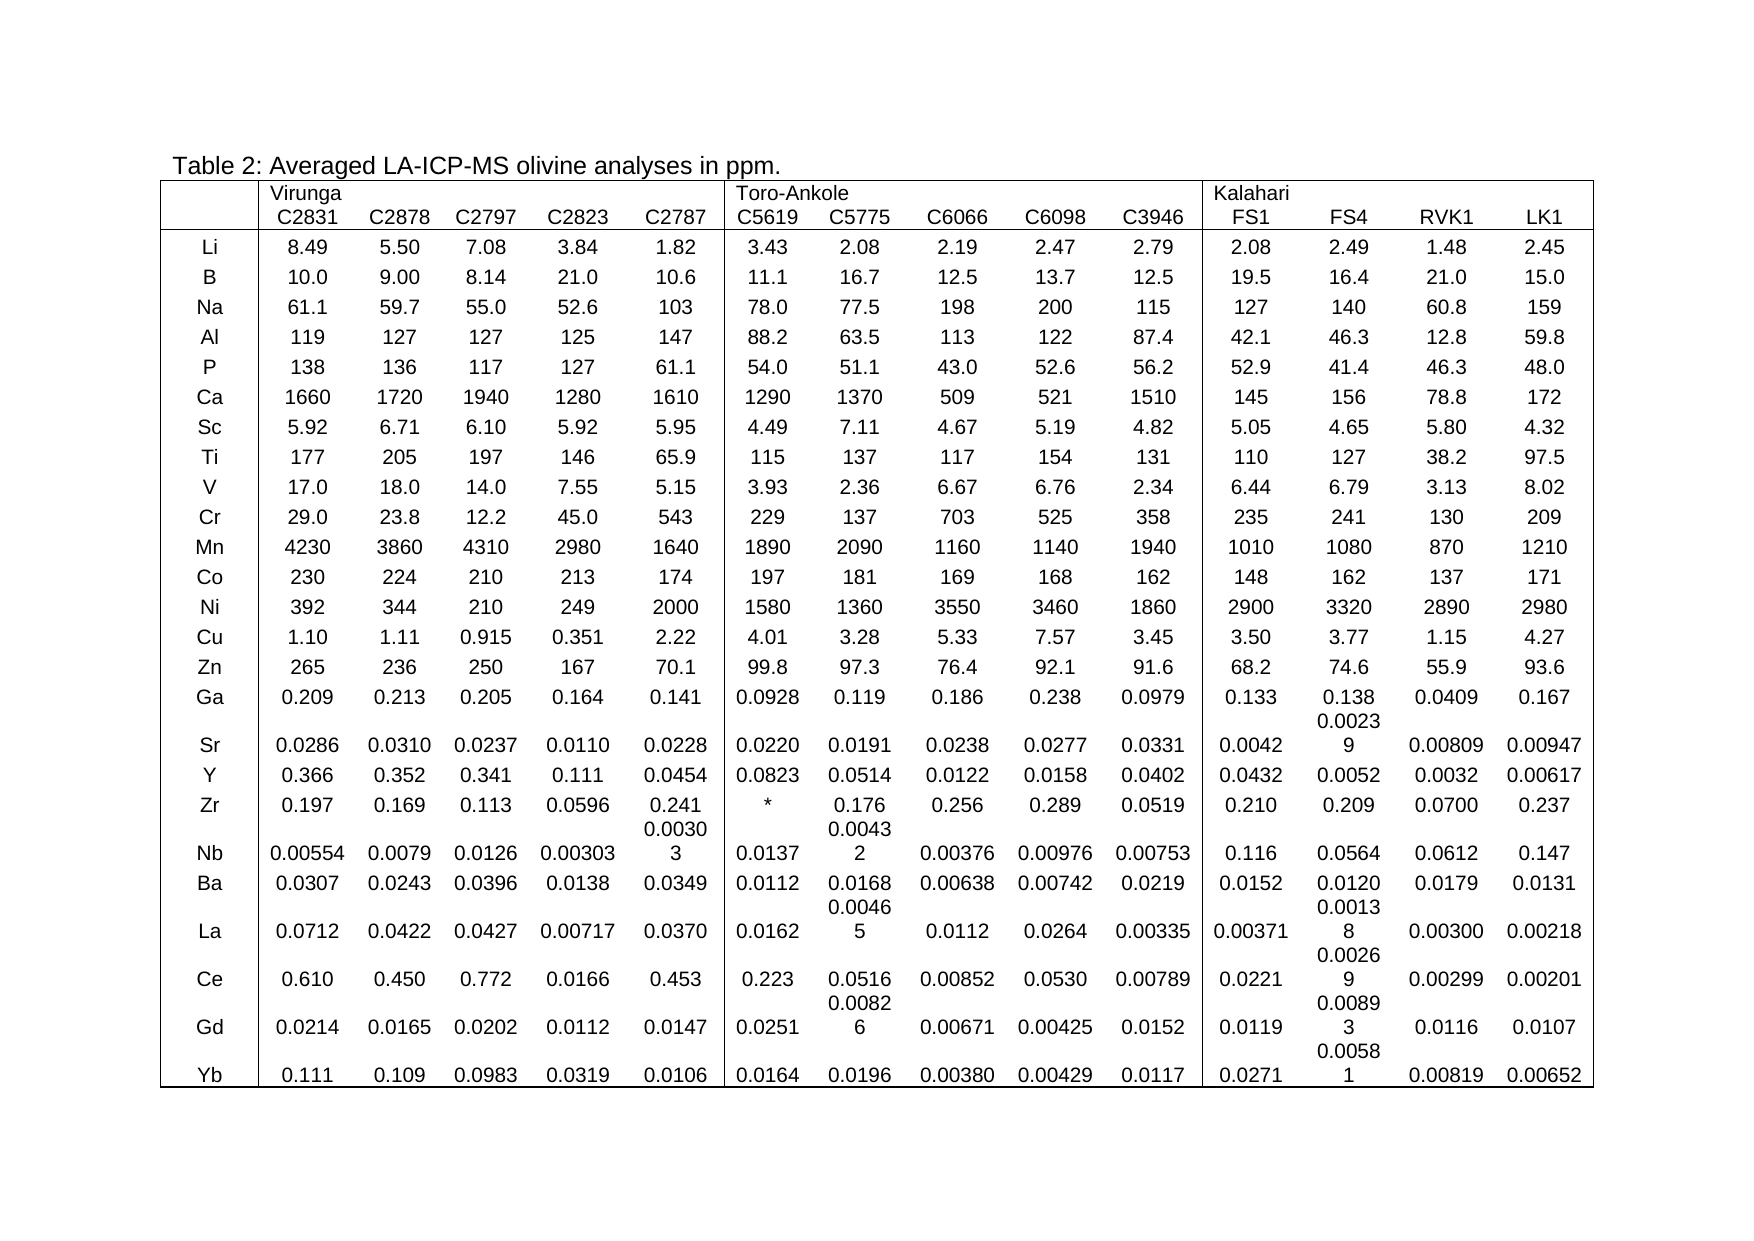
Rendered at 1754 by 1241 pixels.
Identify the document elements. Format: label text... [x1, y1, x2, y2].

table_cell 0.0138 [529, 865, 627, 895]
table_cell Li [161, 230, 258, 259]
table_cell 46.3 [1300, 319, 1397, 349]
table_cell Gd [161, 991, 258, 1038]
table_cell 1510 [1104, 379, 1202, 409]
table_cell 6.76 [1006, 469, 1104, 499]
table_cell 0.0370 [627, 895, 724, 943]
table_cell 0.00335 [1104, 895, 1202, 943]
table_cell 0.109 [356, 1039, 443, 1086]
table_cell 127 [1300, 439, 1397, 469]
table_cell 169 [909, 559, 1006, 589]
table_cell 0.0166 [529, 943, 627, 991]
table_cell 0.0131 [1495, 865, 1593, 895]
table_cell 3.77 [1300, 619, 1397, 649]
table_cell 147 [627, 319, 724, 349]
table_cell B [161, 259, 258, 289]
table_cell 8.49 [259, 230, 356, 259]
table_cell 3.50 [1203, 619, 1300, 649]
table_cell 1610 [627, 379, 724, 409]
table_cell 0.0286 [259, 709, 356, 757]
table_cell 162 [1104, 559, 1202, 589]
table_cell 55.9 [1398, 649, 1495, 679]
table_cell 0.00617 [1495, 757, 1593, 787]
table_cell 125 [529, 319, 627, 349]
table_cell 76.4 [909, 649, 1006, 679]
table_cell 0.0165 [356, 991, 443, 1038]
table_cell 137 [1398, 559, 1495, 589]
table_cell 0.133 [1203, 679, 1300, 709]
table_cell 52.6 [1006, 349, 1104, 379]
table_cell 0.00852 [909, 943, 1006, 991]
table_cell 0.0331 [1104, 709, 1202, 757]
table_cell C5775 [811, 205, 908, 229]
table_cell La [161, 895, 258, 943]
table_cell 0.00201 [1495, 943, 1593, 991]
table_cell 172 [1495, 379, 1593, 409]
table_cell 0.0349 [627, 865, 724, 895]
table_cell [161, 181, 258, 205]
table_cell 140 [1300, 289, 1397, 319]
table_cell 0.0158 [1006, 757, 1104, 787]
table_cell 2000 [627, 589, 724, 619]
table_cell 14.0 [443, 469, 529, 499]
table_cell 0.00429 [1006, 1039, 1104, 1086]
table_cell 0.0264 [1006, 895, 1104, 943]
table_cell 0.0928 [725, 679, 811, 709]
table_cell 3.28 [811, 619, 908, 649]
table_cell 0.00638 [909, 865, 1006, 895]
table_cell 0.00652 [1495, 1039, 1593, 1086]
table_cell 0.0983 [443, 1039, 529, 1086]
table_cell 0.0454 [627, 757, 724, 787]
table_cell Cu [161, 619, 258, 649]
table_cell 54.0 [725, 349, 811, 379]
table_cell 0.0112 [725, 865, 811, 895]
table_cell C3946 [1104, 205, 1202, 229]
table_cell 0.00371 [1203, 895, 1300, 943]
table_cell 177 [259, 439, 356, 469]
table_cell 1080 [1300, 529, 1397, 559]
table_cell 127 [529, 349, 627, 379]
table_cell Ni [161, 589, 258, 619]
table_cell 1.82 [627, 230, 724, 259]
table_cell 97.5 [1495, 439, 1593, 469]
table_cell C2823 [529, 205, 627, 229]
table_cell 0.0214 [259, 991, 356, 1038]
table_cell 3.45 [1104, 619, 1202, 649]
table_cell 0.0422 [356, 895, 443, 943]
table_cell 1640 [627, 529, 724, 559]
table_cell 1010 [1203, 529, 1300, 559]
table_cell 127 [1203, 289, 1300, 319]
table_cell 0.205 [443, 679, 529, 709]
table_cell 0.0979 [1104, 679, 1202, 709]
table_cell 0.00239 [1300, 709, 1397, 757]
table_cell 0.0162 [725, 895, 811, 943]
table_cell Ce [161, 943, 258, 991]
table_cell 0.213 [356, 679, 443, 709]
table_cell 130 [1398, 499, 1495, 529]
table_cell 2980 [529, 529, 627, 559]
table_cell 3320 [1300, 589, 1397, 619]
table_cell 250 [443, 649, 529, 679]
table_cell 5.15 [627, 469, 724, 499]
table_cell 78.8 [1398, 379, 1495, 409]
table_cell 205 [356, 439, 443, 469]
table_cell FS1 [1203, 205, 1300, 229]
table_cell 117 [443, 349, 529, 379]
table_cell 6.44 [1203, 469, 1300, 499]
table_cell 0.0271 [1203, 1039, 1300, 1086]
table_cell 145 [1203, 379, 1300, 409]
table_cell 0.0516 [811, 943, 908, 991]
table_cell 21.0 [529, 259, 627, 289]
table_cell 2980 [1495, 589, 1593, 619]
table_cell 0.0152 [1104, 991, 1202, 1038]
table_cell 0.116 [1203, 817, 1300, 865]
table_cell 7.55 [529, 469, 627, 499]
table_cell 52.6 [529, 289, 627, 319]
table_cell 241 [1300, 499, 1397, 529]
table_cell 4310 [443, 529, 529, 559]
table_cell 0.147 [1495, 817, 1593, 865]
table_cell 3.84 [529, 230, 627, 259]
table_cell 0.00893 [1300, 991, 1397, 1038]
table_cell 0.00300 [1398, 895, 1495, 943]
table_cell 0.00269 [1300, 943, 1397, 991]
table_cell 16.7 [811, 259, 908, 289]
table_cell 97.3 [811, 649, 908, 679]
table_cell 0.0427 [443, 895, 529, 943]
table_cell Sr [161, 709, 258, 757]
table_cell 0.0530 [1006, 943, 1104, 991]
table_cell 0.0120 [1300, 865, 1397, 895]
table_cell 2.19 [909, 230, 1006, 259]
table_cell 0.141 [627, 679, 724, 709]
table_cell 9.00 [356, 259, 443, 289]
table_cell 1890 [725, 529, 811, 559]
table_cell 0.00947 [1495, 709, 1593, 757]
table_cell 59.8 [1495, 319, 1593, 349]
table_cell 703 [909, 499, 1006, 529]
table_cell 0.111 [529, 757, 627, 787]
table_cell 0.00303 [627, 817, 724, 865]
table_cell 0.0137 [725, 817, 811, 865]
table_cell LK1 [1495, 205, 1593, 229]
table_cell 0.209 [259, 679, 356, 709]
table_cell 213 [529, 559, 627, 589]
table_cell 51.1 [811, 349, 908, 379]
table_cell 0.450 [356, 943, 443, 991]
table_cell 210 [443, 589, 529, 619]
table_cell 1210 [1495, 529, 1593, 559]
table_cell 0.0122 [909, 757, 1006, 787]
table_cell 4.67 [909, 409, 1006, 439]
table_cell 525 [1006, 499, 1104, 529]
table_cell 7.11 [811, 409, 908, 439]
table_cell 138 [259, 349, 356, 379]
table_cell 1.15 [1398, 619, 1495, 649]
table_cell 0.0042 [1203, 709, 1300, 757]
table_cell V [161, 469, 258, 499]
table_cell 0.111 [259, 1039, 356, 1086]
table_cell 0.915 [443, 619, 529, 649]
table_cell 0.0112 [909, 895, 1006, 943]
table_cell 122 [1006, 319, 1104, 349]
table_cell 0.0277 [1006, 709, 1104, 757]
table_cell 2.49 [1300, 230, 1397, 259]
table_cell Y [161, 757, 258, 787]
table_cell 0.0116 [1398, 991, 1495, 1038]
table_cell 168 [1006, 559, 1104, 589]
table_cell 146 [529, 439, 627, 469]
table_cell C2831 [259, 205, 356, 229]
table_cell 0.0152 [1203, 865, 1300, 895]
table_cell 0.00138 [1300, 895, 1397, 943]
table_cell 148 [1203, 559, 1300, 589]
table_cell 156 [1300, 379, 1397, 409]
table_cell 0.238 [1006, 679, 1104, 709]
table_cell 88.2 [725, 319, 811, 349]
table_cell 1290 [725, 379, 811, 409]
table_cell 0.351 [529, 619, 627, 649]
table_cell 78.0 [725, 289, 811, 319]
table_cell 0.197 [259, 787, 356, 817]
table_cell C2787 [627, 205, 724, 229]
table_cell Toro-Ankole [725, 181, 1202, 205]
table_cell 45.0 [529, 499, 627, 529]
table_cell 0.0147 [627, 991, 724, 1038]
table_cell 0.0052 [1300, 757, 1397, 787]
table_cell 0.0164 [725, 1039, 811, 1086]
table_cell 224 [356, 559, 443, 589]
table_cell 543 [627, 499, 724, 529]
table_cell C6066 [909, 205, 1006, 229]
table_cell 2090 [811, 529, 908, 559]
table_cell 131 [1104, 439, 1202, 469]
table_cell 0.00303 [529, 817, 627, 865]
table_cell 77.5 [811, 289, 908, 319]
table_cell 0.138 [1300, 679, 1397, 709]
table_cell Yb [161, 1039, 258, 1086]
table_cell 7.57 [1006, 619, 1104, 649]
table_cell 3460 [1006, 589, 1104, 619]
table_cell 3.13 [1398, 469, 1495, 499]
table_cell 0.00809 [1398, 709, 1495, 757]
table_cell Al [161, 319, 258, 349]
table_cell 3860 [356, 529, 443, 559]
table_cell 1660 [259, 379, 356, 409]
table_cell 0.0168 [811, 865, 908, 895]
table_cell Zn [161, 649, 258, 679]
table_cell 4.01 [725, 619, 811, 649]
table_cell 16.4 [1300, 259, 1397, 289]
table_cell 0.00826 [811, 991, 908, 1038]
table_cell Ti [161, 439, 258, 469]
table_cell 4.27 [1495, 619, 1593, 649]
table_cell 167 [529, 649, 627, 679]
table_cell C2878 [356, 205, 443, 229]
table_cell 2.79 [1104, 230, 1202, 259]
table_cell [161, 205, 258, 229]
table_cell 0.0179 [1398, 865, 1495, 895]
table_cell 1940 [443, 379, 529, 409]
table_cell 127 [356, 319, 443, 349]
table_cell Kalahari [1203, 181, 1593, 205]
table_cell 5.33 [909, 619, 1006, 649]
table_cell 5.92 [259, 409, 356, 439]
table_cell C2797 [443, 205, 529, 229]
table_cell 0.0032 [1398, 757, 1495, 787]
table_cell 70.1 [627, 649, 724, 679]
table_cell 249 [529, 589, 627, 619]
table_cell 0.0228 [627, 709, 724, 757]
table_cell Sc [161, 409, 258, 439]
table_cell Cr [161, 499, 258, 529]
table_cell 11.1 [725, 259, 811, 289]
table_cell 154 [1006, 439, 1104, 469]
table_cell 0.210 [1203, 787, 1300, 817]
table_cell 1370 [811, 379, 908, 409]
table_cell 92.1 [1006, 649, 1104, 679]
table_cell 3550 [909, 589, 1006, 619]
table_cell 0.366 [259, 757, 356, 787]
table_cell 0.0519 [1104, 787, 1202, 817]
table_cell 509 [909, 379, 1006, 409]
table_cell 13.7 [1006, 259, 1104, 289]
table_cell 117 [909, 439, 1006, 469]
table_cell 5.05 [1203, 409, 1300, 439]
table_cell 1280 [529, 379, 627, 409]
table_cell 0.0196 [811, 1039, 908, 1086]
table_cell 230 [259, 559, 356, 589]
table_cell P [161, 349, 258, 379]
table_cell 2.08 [1203, 230, 1300, 259]
table_cell 0.00380 [909, 1039, 1006, 1086]
table_cell 56.2 [1104, 349, 1202, 379]
table_cell 110 [1203, 439, 1300, 469]
table_cell 17.0 [259, 469, 356, 499]
table_cell 2.47 [1006, 230, 1104, 259]
table_cell 0.0307 [259, 865, 356, 895]
table_cell 4.65 [1300, 409, 1397, 439]
table_cell 0.0243 [356, 865, 443, 895]
table_cell 0.0219 [1104, 865, 1202, 895]
table_cell 29.0 [259, 499, 356, 529]
table_cell 52.9 [1203, 349, 1300, 379]
table_cell 0.256 [909, 787, 1006, 817]
table_cell 6.67 [909, 469, 1006, 499]
table_cell 68.2 [1203, 649, 1300, 679]
table_cell 1160 [909, 529, 1006, 559]
table_cell 171 [1495, 559, 1593, 589]
table_cell 43.0 [909, 349, 1006, 379]
table_cell 0.00581 [1300, 1039, 1397, 1086]
table_cell 1.10 [259, 619, 356, 649]
table_cell 392 [259, 589, 356, 619]
table_cell 0.0514 [811, 757, 908, 787]
table_cell 0.0079 [356, 817, 443, 865]
table_cell 0.0700 [1398, 787, 1495, 817]
table_cell 0.0564 [1300, 817, 1397, 865]
table_cell 198 [909, 289, 1006, 319]
table_cell 2900 [1203, 589, 1300, 619]
table_cell 0.00819 [1398, 1039, 1495, 1086]
table_cell 0.00465 [811, 895, 908, 943]
table_cell 15.0 [1495, 259, 1593, 289]
table_cell 870 [1398, 529, 1495, 559]
table_cell 344 [356, 589, 443, 619]
table_cell RVK1 [1398, 205, 1495, 229]
table_cell 115 [1104, 289, 1202, 319]
table_cell 0.0596 [529, 787, 627, 817]
table_cell 6.79 [1300, 469, 1397, 499]
table_cell 5.19 [1006, 409, 1104, 439]
table_cell 0.0126 [443, 817, 529, 865]
table_cell 0.176 [811, 787, 908, 817]
table_cell 2.36 [811, 469, 908, 499]
table_cell 0.0106 [627, 1039, 724, 1086]
table_cell 0.167 [1495, 679, 1593, 709]
table_cell 4.32 [1495, 409, 1593, 439]
table_cell 137 [811, 439, 908, 469]
table_cell 127 [443, 319, 529, 349]
table_cell 0.164 [529, 679, 627, 709]
table_cell 1140 [1006, 529, 1104, 559]
table_cell 2.34 [1104, 469, 1202, 499]
table_cell 235 [1203, 499, 1300, 529]
table_cell 0.00299 [1398, 943, 1495, 991]
table_cell 265 [259, 649, 356, 679]
table_cell 0.223 [725, 943, 811, 991]
table_cell 0.772 [443, 943, 529, 991]
table_cell 21.0 [1398, 259, 1495, 289]
table_cell 65.9 [627, 439, 724, 469]
table_cell 99.8 [725, 649, 811, 679]
table_cell 0.0251 [725, 991, 811, 1038]
table_cell 1360 [811, 589, 908, 619]
table_cell 0.209 [1300, 787, 1397, 817]
table_cell 93.6 [1495, 649, 1593, 679]
table_cell 61.1 [627, 349, 724, 379]
table_cell 0.00717 [529, 895, 627, 943]
table_cell 2890 [1398, 589, 1495, 619]
table_cell 4.49 [725, 409, 811, 439]
table_cell 200 [1006, 289, 1104, 319]
table_cell 61.1 [259, 289, 356, 319]
table_cell 2.22 [627, 619, 724, 649]
table_cell 7.08 [443, 230, 529, 259]
table_cell 0.0110 [529, 709, 627, 757]
table_cell 23.8 [356, 499, 443, 529]
table_cell 210 [443, 559, 529, 589]
table_cell 181 [811, 559, 908, 589]
table_cell 6.71 [356, 409, 443, 439]
table_cell 0.0319 [529, 1039, 627, 1086]
table_cell 236 [356, 649, 443, 679]
table_cell 55.0 [443, 289, 529, 319]
table_cell 4.82 [1104, 409, 1202, 439]
table_cell 0.00432 [811, 817, 908, 865]
table_cell Ba [161, 865, 258, 895]
table_cell 74.6 [1300, 649, 1397, 679]
table_cell 115 [725, 439, 811, 469]
table_cell 1940 [1104, 529, 1202, 559]
table_cell 209 [1495, 499, 1593, 529]
table_cell 0.186 [909, 679, 1006, 709]
table_cell 0.0396 [443, 865, 529, 895]
table_cell 136 [356, 349, 443, 379]
table_cell 0.169 [356, 787, 443, 817]
table_cell Nb [161, 817, 258, 865]
table_cell 0.352 [356, 757, 443, 787]
table_cell 0.0119 [1203, 991, 1300, 1038]
table_cell 0.0112 [529, 991, 627, 1038]
table_cell 91.6 [1104, 649, 1202, 679]
table_cell 0.0712 [259, 895, 356, 943]
table_cell 5.80 [1398, 409, 1495, 439]
table_cell 0.0117 [1104, 1039, 1202, 1086]
table_cell 0.0612 [1398, 817, 1495, 865]
table_cell 2.08 [811, 230, 908, 259]
table_cell 358 [1104, 499, 1202, 529]
table_cell 0.00789 [1104, 943, 1202, 991]
table_cell 0.241 [627, 787, 724, 817]
table_cell 59.7 [356, 289, 443, 319]
table_cell 42.1 [1203, 319, 1300, 349]
table_cell 1.48 [1398, 230, 1495, 259]
table_cell 0.0402 [1104, 757, 1202, 787]
table_cell 0.0221 [1203, 943, 1300, 991]
table_cell Zr [161, 787, 258, 817]
table_cell 0.00218 [1495, 895, 1593, 943]
table_cell 0.00976 [1006, 817, 1104, 865]
table_cell 4230 [259, 529, 356, 559]
table_cell 8.14 [443, 259, 529, 289]
table_cell 159 [1495, 289, 1593, 319]
table_cell * [725, 787, 811, 817]
table_cell 48.0 [1495, 349, 1593, 379]
table_cell 0.00753 [1104, 817, 1202, 865]
table_cell 12.8 [1398, 319, 1495, 349]
table_cell 1720 [356, 379, 443, 409]
table_cell 2.45 [1495, 230, 1593, 259]
table_cell 0.0107 [1495, 991, 1593, 1038]
table_cell 0.0237 [443, 709, 529, 757]
table_cell 46.3 [1398, 349, 1495, 379]
table_cell 0.0823 [725, 757, 811, 787]
table_cell 0.119 [811, 679, 908, 709]
table_cell 87.4 [1104, 319, 1202, 349]
table_cell 0.00425 [1006, 991, 1104, 1038]
table_cell 162 [1300, 559, 1397, 589]
table_cell 38.2 [1398, 439, 1495, 469]
table_header Table 2: Averaged LA-ICP-MS olivine analyses in ppm. [161, 150, 1593, 180]
table_cell 12.5 [1104, 259, 1202, 289]
table_cell 0.0432 [1203, 757, 1300, 787]
table_cell 12.2 [443, 499, 529, 529]
table_cell 3.43 [725, 230, 811, 259]
table_cell 5.95 [627, 409, 724, 439]
table_cell 10.0 [259, 259, 356, 289]
table_cell 0.453 [627, 943, 724, 991]
table_cell 0.00554 [259, 817, 356, 865]
table_cell 0.00742 [1006, 865, 1104, 895]
table_cell 0.341 [443, 757, 529, 787]
table_cell 12.5 [909, 259, 1006, 289]
table_cell 113 [909, 319, 1006, 349]
table_cell Mn [161, 529, 258, 559]
table_cell 0.0220 [725, 709, 811, 757]
table_cell 229 [725, 499, 811, 529]
table_cell 19.5 [1203, 259, 1300, 289]
table_cell 174 [627, 559, 724, 589]
table_cell Virunga [259, 181, 724, 205]
table_cell 8.02 [1495, 469, 1593, 499]
table_cell Ca [161, 379, 258, 409]
table_cell 0.0202 [443, 991, 529, 1038]
table_cell 0.289 [1006, 787, 1104, 817]
table_cell 18.0 [356, 469, 443, 499]
table_cell 60.8 [1398, 289, 1495, 319]
table_cell 63.5 [811, 319, 908, 349]
table_cell 5.92 [529, 409, 627, 439]
table_cell 0.113 [443, 787, 529, 817]
table_cell 0.00376 [909, 817, 1006, 865]
table_cell 197 [443, 439, 529, 469]
table_cell FS4 [1300, 205, 1397, 229]
table_cell Ga [161, 679, 258, 709]
table_cell 1580 [725, 589, 811, 619]
table_cell 41.4 [1300, 349, 1397, 379]
table_cell C6098 [1006, 205, 1104, 229]
table_cell Co [161, 559, 258, 589]
table_cell 3.93 [725, 469, 811, 499]
table_cell 1.11 [356, 619, 443, 649]
table_cell Na [161, 289, 258, 319]
table_cell 119 [259, 319, 356, 349]
table_cell 0.237 [1495, 787, 1593, 817]
table_cell 5.50 [356, 230, 443, 259]
table_cell 0.0310 [356, 709, 443, 757]
table_cell 0.610 [259, 943, 356, 991]
table_cell 137 [811, 499, 908, 529]
table_cell 0.00671 [909, 991, 1006, 1038]
table_cell 521 [1006, 379, 1104, 409]
table_cell 0.0238 [909, 709, 1006, 757]
table_cell 0.0191 [811, 709, 908, 757]
table_cell 0.0409 [1398, 679, 1495, 709]
table_cell 6.10 [443, 409, 529, 439]
table_cell 103 [627, 289, 724, 319]
table_cell C5619 [725, 205, 811, 229]
table_cell 1860 [1104, 589, 1202, 619]
table_cell 10.6 [627, 259, 724, 289]
table_cell 197 [725, 559, 811, 589]
